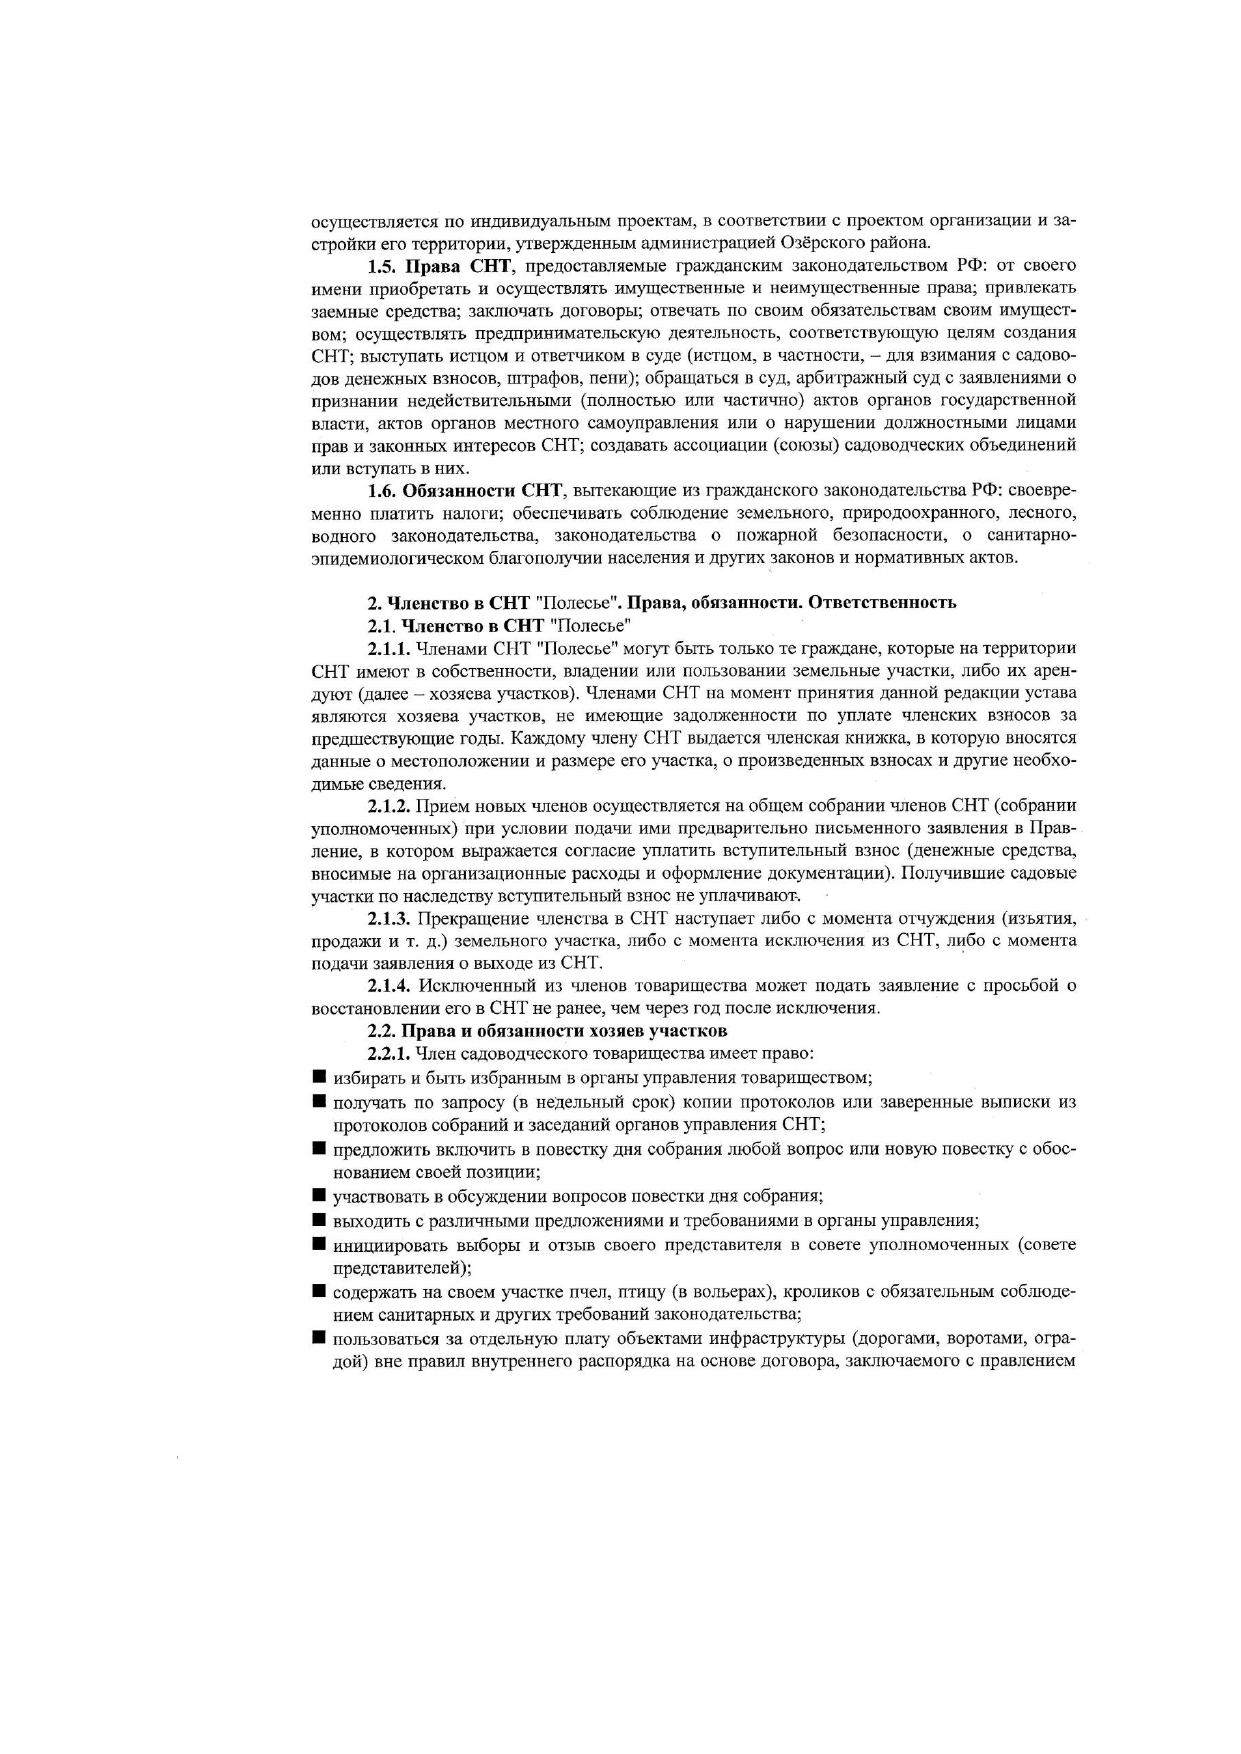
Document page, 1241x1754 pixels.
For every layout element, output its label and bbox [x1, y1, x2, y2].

picture [177, 118, 1152, 1459]
